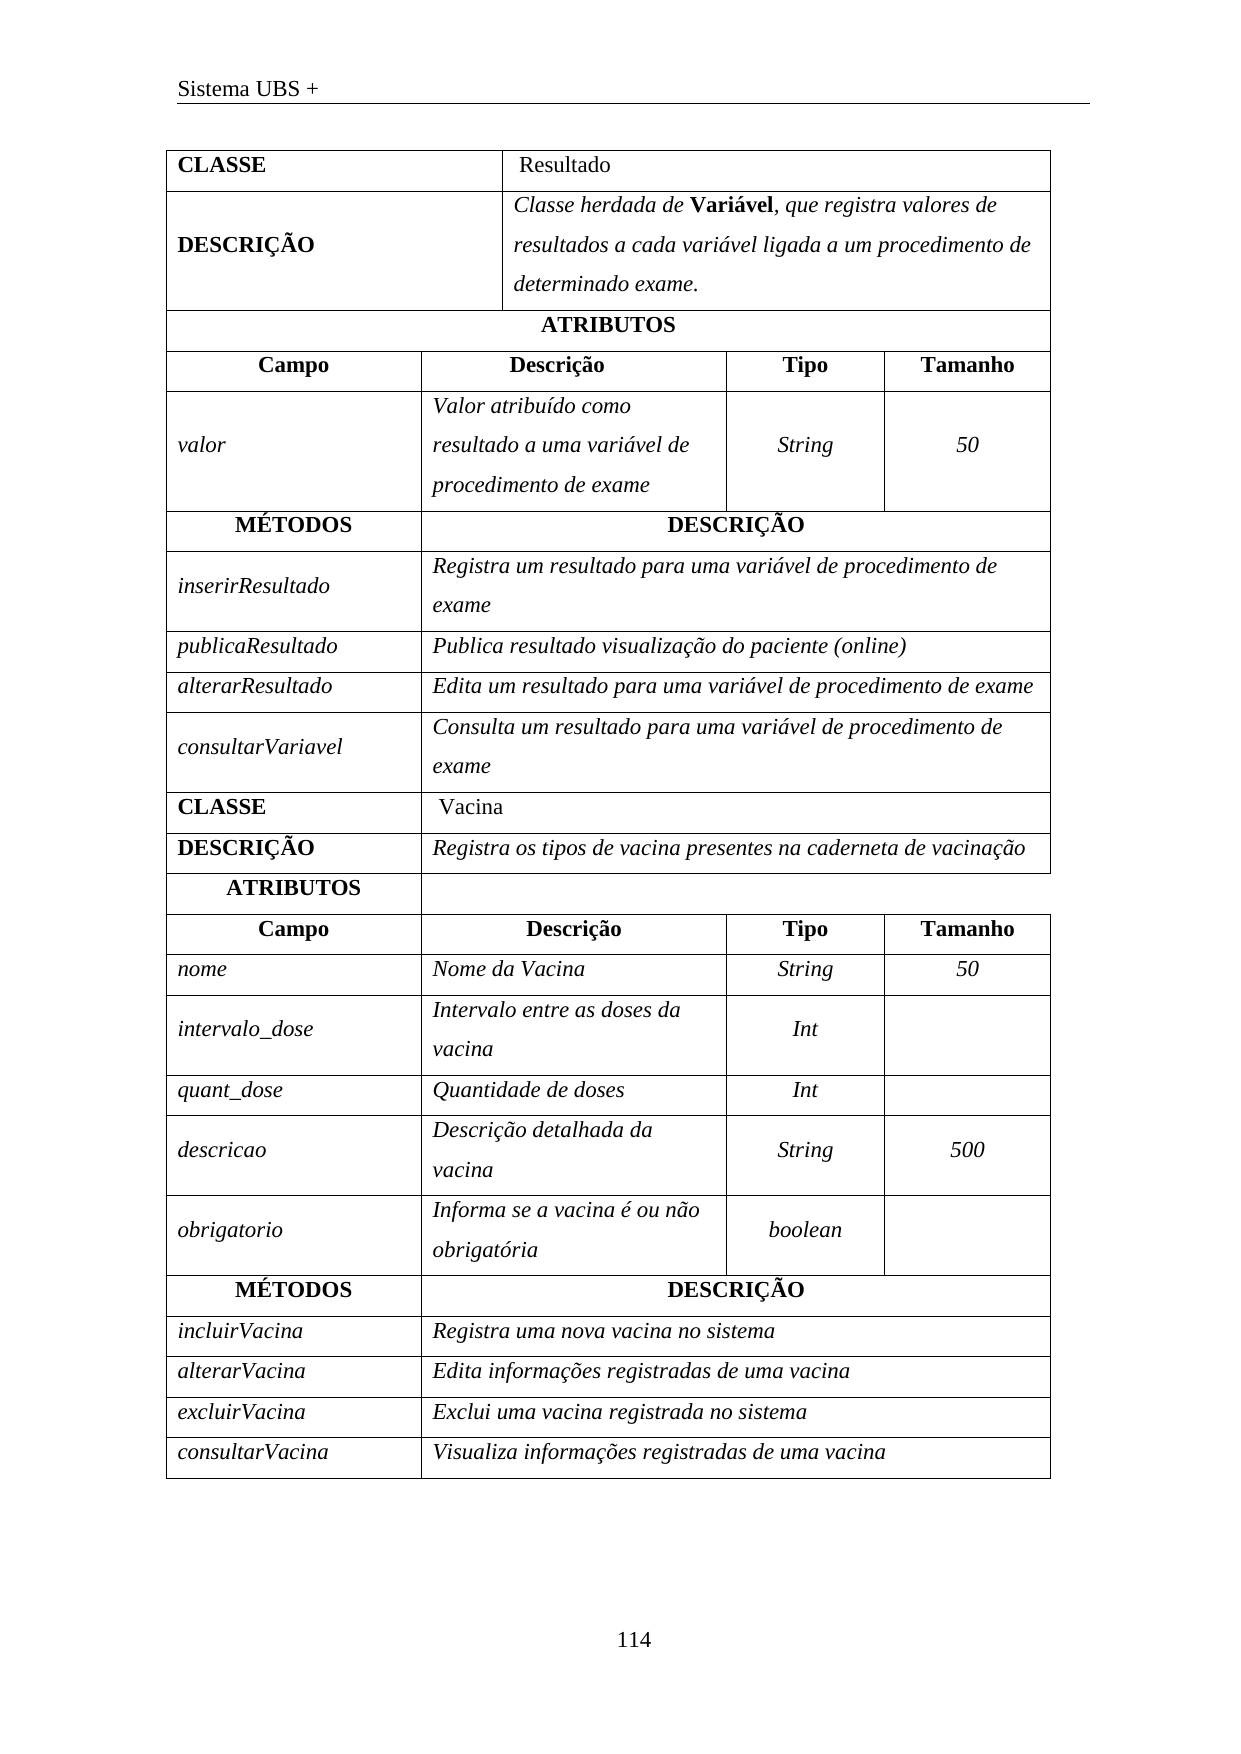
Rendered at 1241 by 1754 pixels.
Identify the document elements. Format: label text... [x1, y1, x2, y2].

table_cell Valor atribuído como resultado a uma variável de procedimento de exame [422, 392, 726, 511]
table_cell nome [167, 955, 421, 995]
table_cell Tamanho [885, 915, 1050, 954]
table_cell 500 [885, 1116, 1050, 1195]
table_cell Edita informações registradas de uma vacina [422, 1357, 1050, 1397]
table_cell consultarVacina [167, 1438, 421, 1478]
table_cell ATRIBUTOS [167, 311, 1050, 351]
table_cell Tipo [727, 915, 884, 954]
table_cell [885, 1076, 1050, 1115]
table_cell inserirResultado [167, 552, 421, 631]
table_cell Exclui uma vacina registrada no sistema [422, 1398, 1050, 1437]
table_cell String [727, 392, 884, 511]
table_header CLASSE [167, 151, 502, 191]
table_cell intervalo_dose [167, 996, 421, 1075]
table_cell MÉTODOS [167, 512, 421, 551]
table_cell publicaResultado [167, 632, 421, 672]
table_cell 50 [885, 955, 1050, 995]
table_cell [885, 1196, 1050, 1275]
table_cell CLASSE [167, 793, 421, 833]
table_cell [885, 996, 1050, 1075]
table_cell Publica resultado visualização do paciente (online) [422, 632, 1050, 672]
table_cell Vacina [422, 793, 1050, 833]
table_cell Descrição [422, 915, 726, 954]
table_cell boolean [727, 1196, 884, 1275]
table_cell Descrição detalhada da vacina [422, 1116, 726, 1195]
table_cell consultarVariavel [167, 713, 421, 792]
table_cell DESCRIÇÃO [422, 1276, 1050, 1316]
table_cell MÉTODOS [167, 1276, 421, 1316]
table_cell Visualiza informações registradas de uma vacina [422, 1438, 1050, 1478]
table_cell 50 [885, 392, 1050, 511]
table_cell Intervalo entre as doses da vacina [422, 996, 726, 1075]
table_cell Campo [167, 352, 421, 391]
table_cell String [727, 1116, 884, 1195]
table_cell quant_dose [167, 1076, 421, 1115]
table_cell ATRIBUTOS [167, 874, 421, 914]
table_cell DESCRIÇÃO [422, 512, 1050, 551]
table_cell incluirVacina [167, 1317, 421, 1356]
table_header Resultado [503, 151, 1050, 191]
table_cell Consulta um resultado para uma variável de procedimento de exame [422, 713, 1050, 792]
table_cell DESCRIÇÃO [167, 192, 502, 310]
table_cell Tipo [727, 352, 884, 391]
table_cell valor [167, 392, 421, 511]
table_cell alterarResultado [167, 673, 421, 712]
table_cell Informa se a vacina é ou não obrigatória [422, 1196, 726, 1275]
table_cell Tamanho [885, 352, 1050, 391]
table_cell Descrição [422, 352, 726, 391]
table_cell Nome da Vacina [422, 955, 726, 995]
table_cell descricao [167, 1116, 421, 1195]
table_cell Registra uma nova vacina no sistema [422, 1317, 1050, 1356]
table_cell excluirVacina [167, 1398, 421, 1437]
table_cell Campo [167, 915, 421, 954]
table_cell Registra os tipos de vacina presentes na caderneta de vacinação [422, 834, 1050, 873]
table_cell alterarVacina [167, 1357, 421, 1397]
table_cell Int [727, 996, 884, 1075]
table_cell Quantidade de doses [422, 1076, 726, 1115]
table_cell String [727, 955, 884, 995]
table_cell obrigatorio [167, 1196, 421, 1275]
table_cell Classe herdada de Variável, que registra valores de resultados a cada variável ligada a um procedimento de determinado exame. [503, 192, 1050, 310]
table_cell Registra um resultado para uma variável de procedimento de exame [422, 552, 1050, 631]
table_cell Edita um resultado para uma variável de procedimento de exame [422, 673, 1050, 712]
table_cell Int [727, 1076, 884, 1115]
table_cell DESCRIÇÃO [167, 834, 421, 873]
